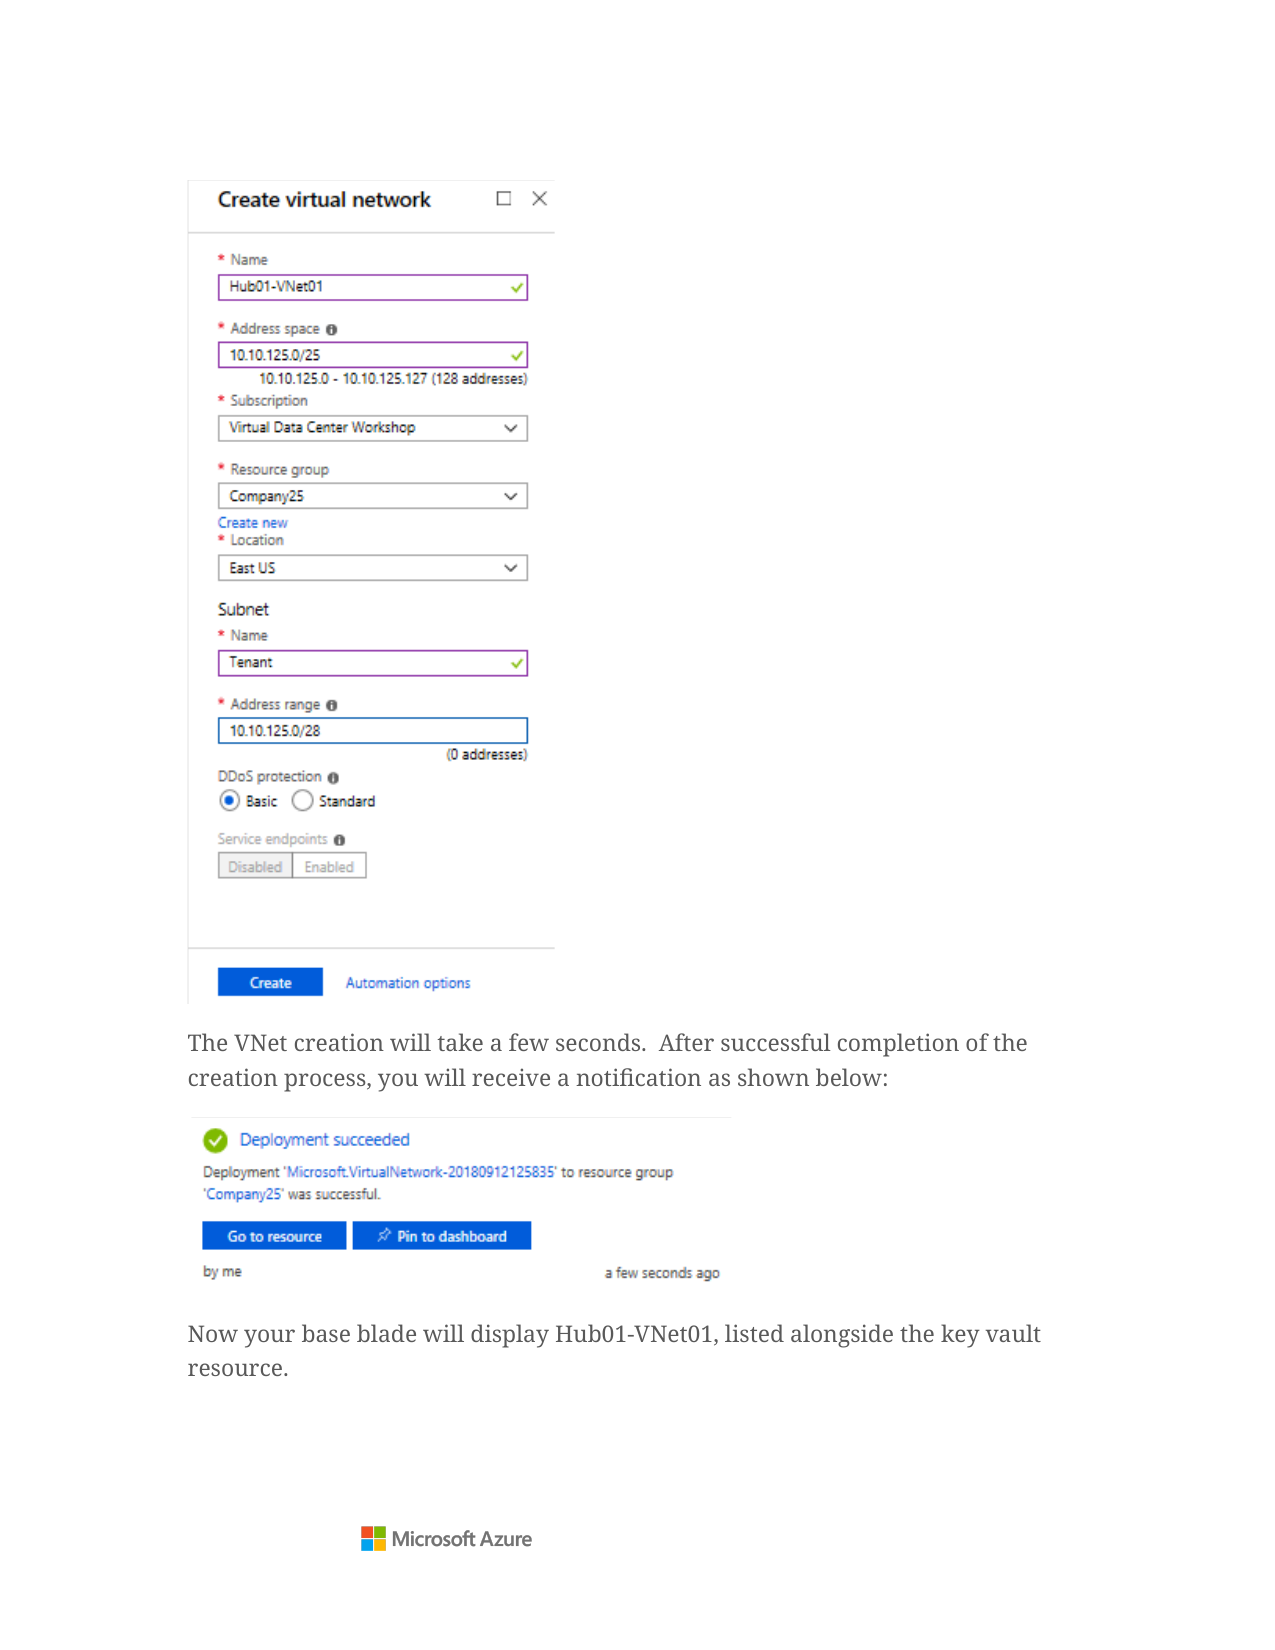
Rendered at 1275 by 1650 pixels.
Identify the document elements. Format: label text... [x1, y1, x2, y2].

picture [187, 180, 555, 1004]
list Now your base blade will display Hub01-VNet01, listed alongside the key vault resource. [187, 1317, 1087, 1383]
picture [337, 1502, 557, 1575]
list The VNet creation will take a few seconds. After successful completion of the creation process, you will receive a notification as shown below: [187, 1027, 1087, 1093]
picture [187, 1117, 732, 1294]
